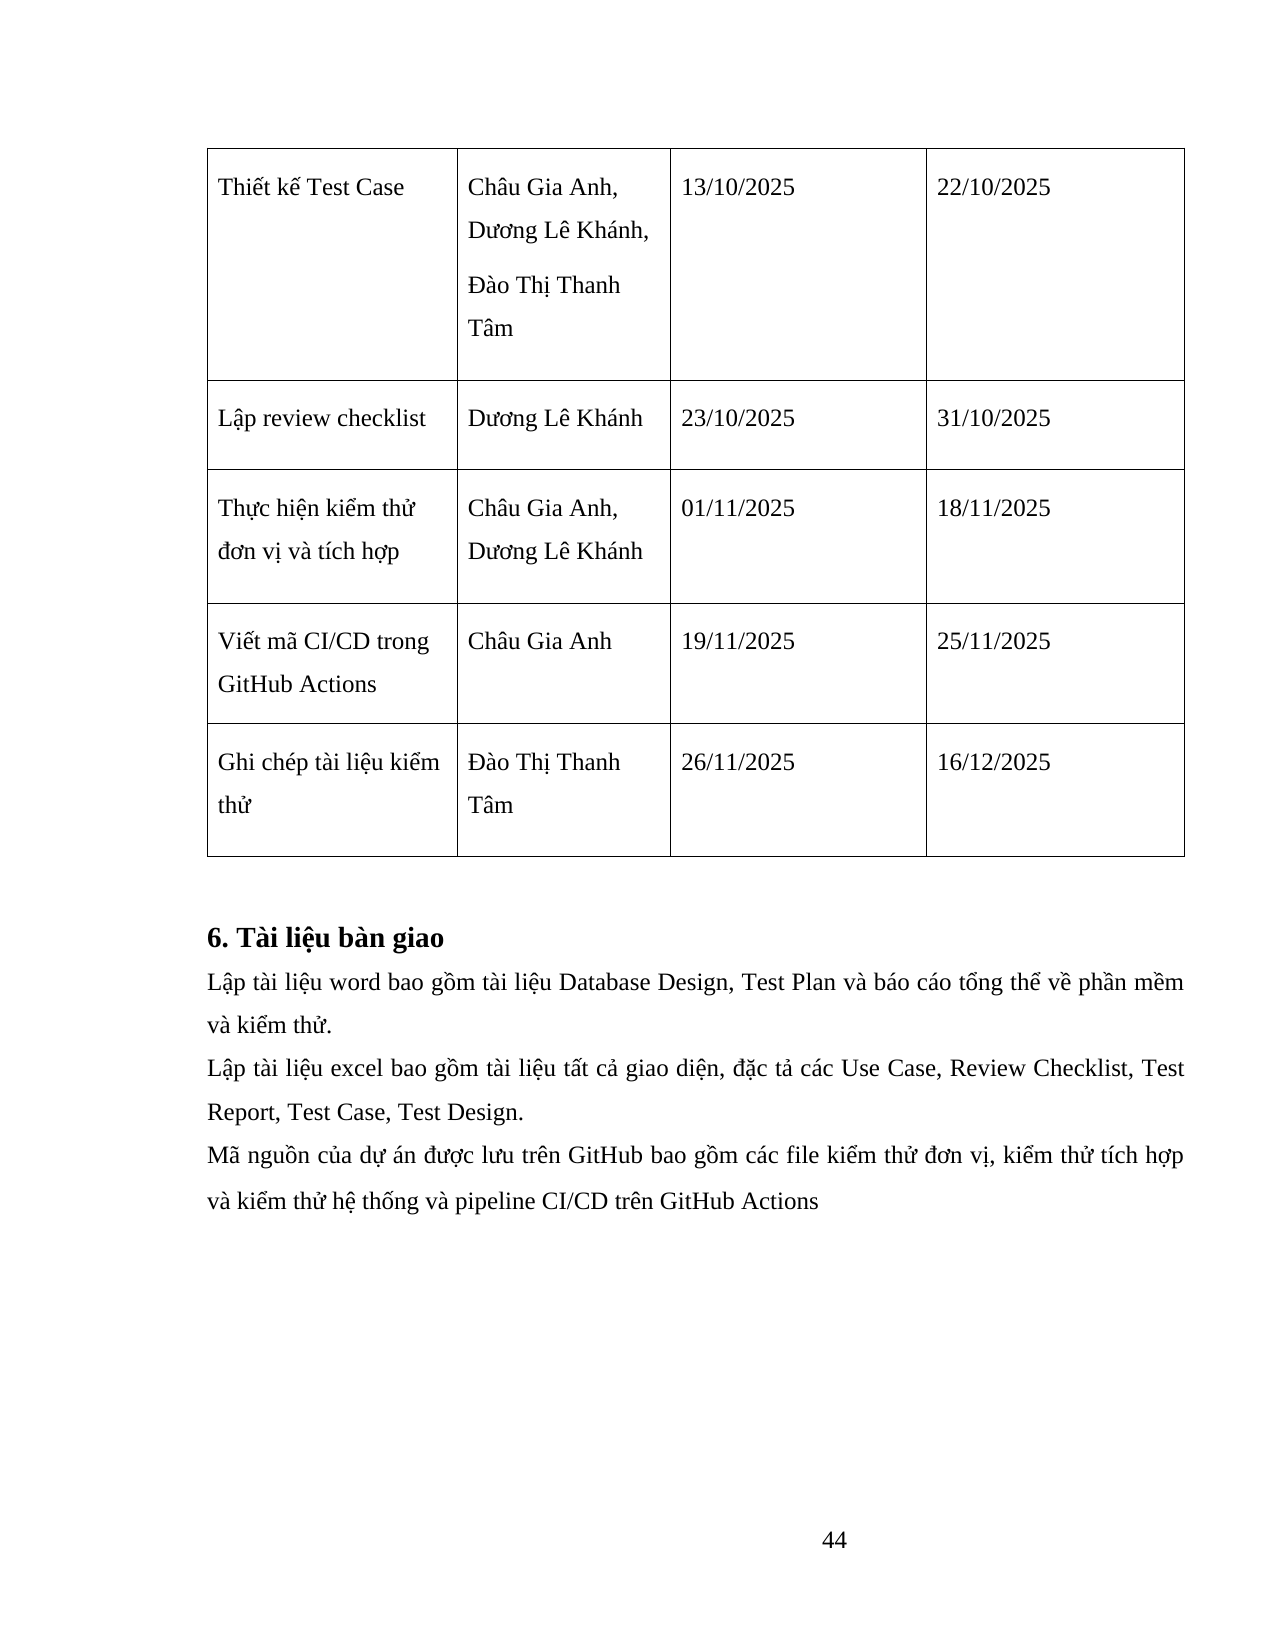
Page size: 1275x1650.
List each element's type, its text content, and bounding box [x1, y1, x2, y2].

table_cell Dương Lê Khánh [458, 381, 670, 469]
table_cell 19/11/2025 [671, 604, 926, 723]
table_cell Châu Gia Anh [458, 604, 670, 723]
table_cell 25/11/2025 [927, 604, 1184, 723]
table_cell Đào Thị Thanh Tâm [458, 724, 670, 856]
table_cell 16/12/2025 [927, 724, 1184, 856]
table_cell Châu Gia Anh, Dương Lê Khánh [458, 470, 670, 602]
table_cell Châu Gia Anh, Dương Lê Khánh, Đào Thị Thanh Tâm [458, 149, 670, 379]
table_cell 01/11/2025 [671, 470, 926, 602]
table_cell Thực hiện kiểm thử đơn vị và tích hợp [208, 470, 457, 602]
text Lập tài liệu excel bao gồm tài liệu tất cả giao diện, đặc tả các Use Case, Review Checklist, Test Report, Test Case, Test Design. [207, 1053, 1186, 1125]
table_cell 22/10/2025 [927, 149, 1184, 379]
text Mã nguồn của dự án được lưu trên GitHub bao gồm các file kiểm thử đơn vị, kiểm thử tích hợp và kiểm thử hệ thống và pipeline CI/CD trên GitHub Actions [207, 1140, 1186, 1215]
table_cell 23/10/2025 [671, 381, 926, 469]
text Lập tài liệu word bao gồm tài liệu Database Design, Test Plan và báo cáo tổng thể về phần mềm và kiểm thử. [207, 967, 1186, 1039]
table_cell 13/10/2025 [671, 149, 926, 379]
table_cell Viết mã CI/CD trong GitHub Actions [208, 604, 457, 723]
table_cell 18/11/2025 [927, 470, 1184, 602]
table_cell Lập review checklist [208, 381, 457, 469]
table_cell 26/11/2025 [671, 724, 926, 856]
subtitle 6. Tài liệu bàn giao [207, 920, 1186, 954]
table_cell Thiết kế Test Case [208, 149, 457, 379]
table_cell Ghi chép tài liệu kiểm thử [208, 724, 457, 856]
table_cell 31/10/2025 [927, 381, 1184, 469]
